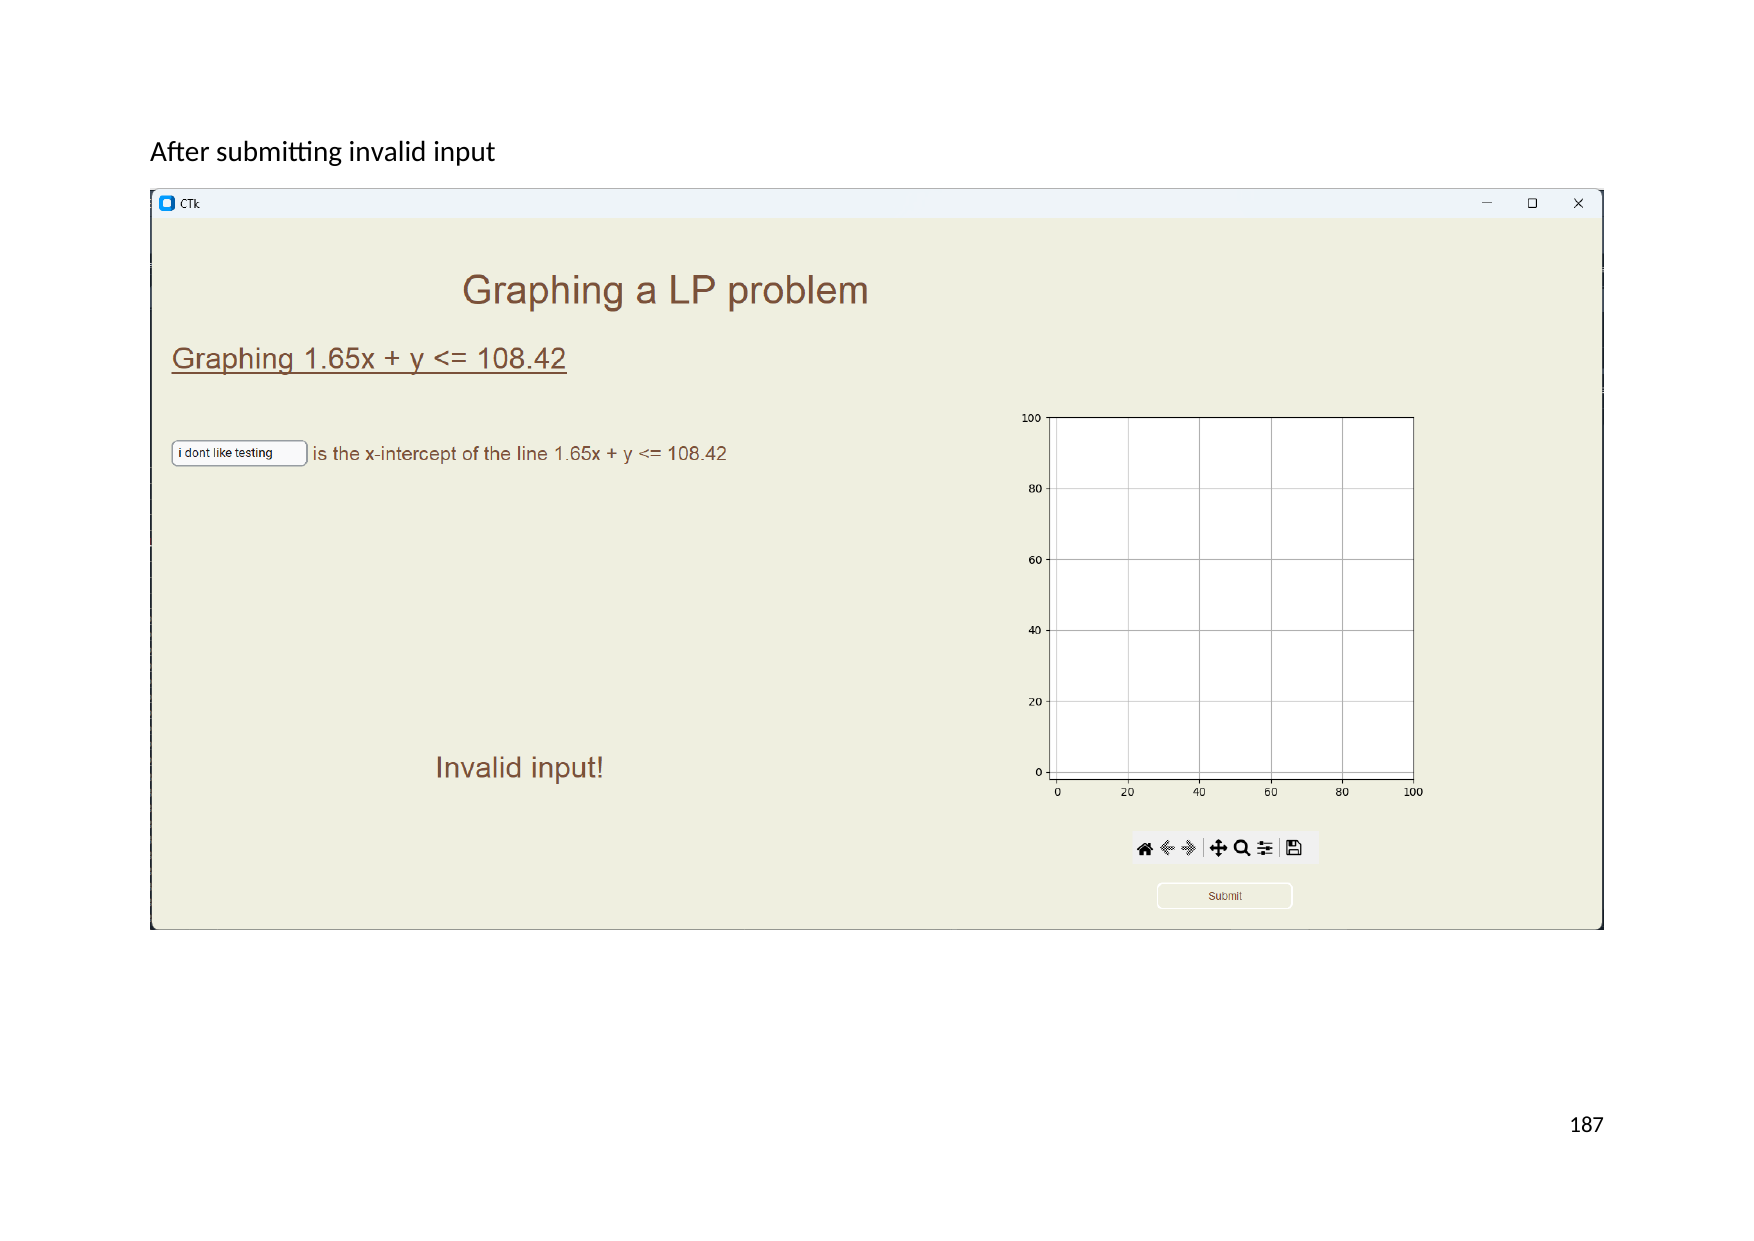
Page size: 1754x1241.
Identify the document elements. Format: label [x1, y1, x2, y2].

picture [150, 188, 1604, 930]
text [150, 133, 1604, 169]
